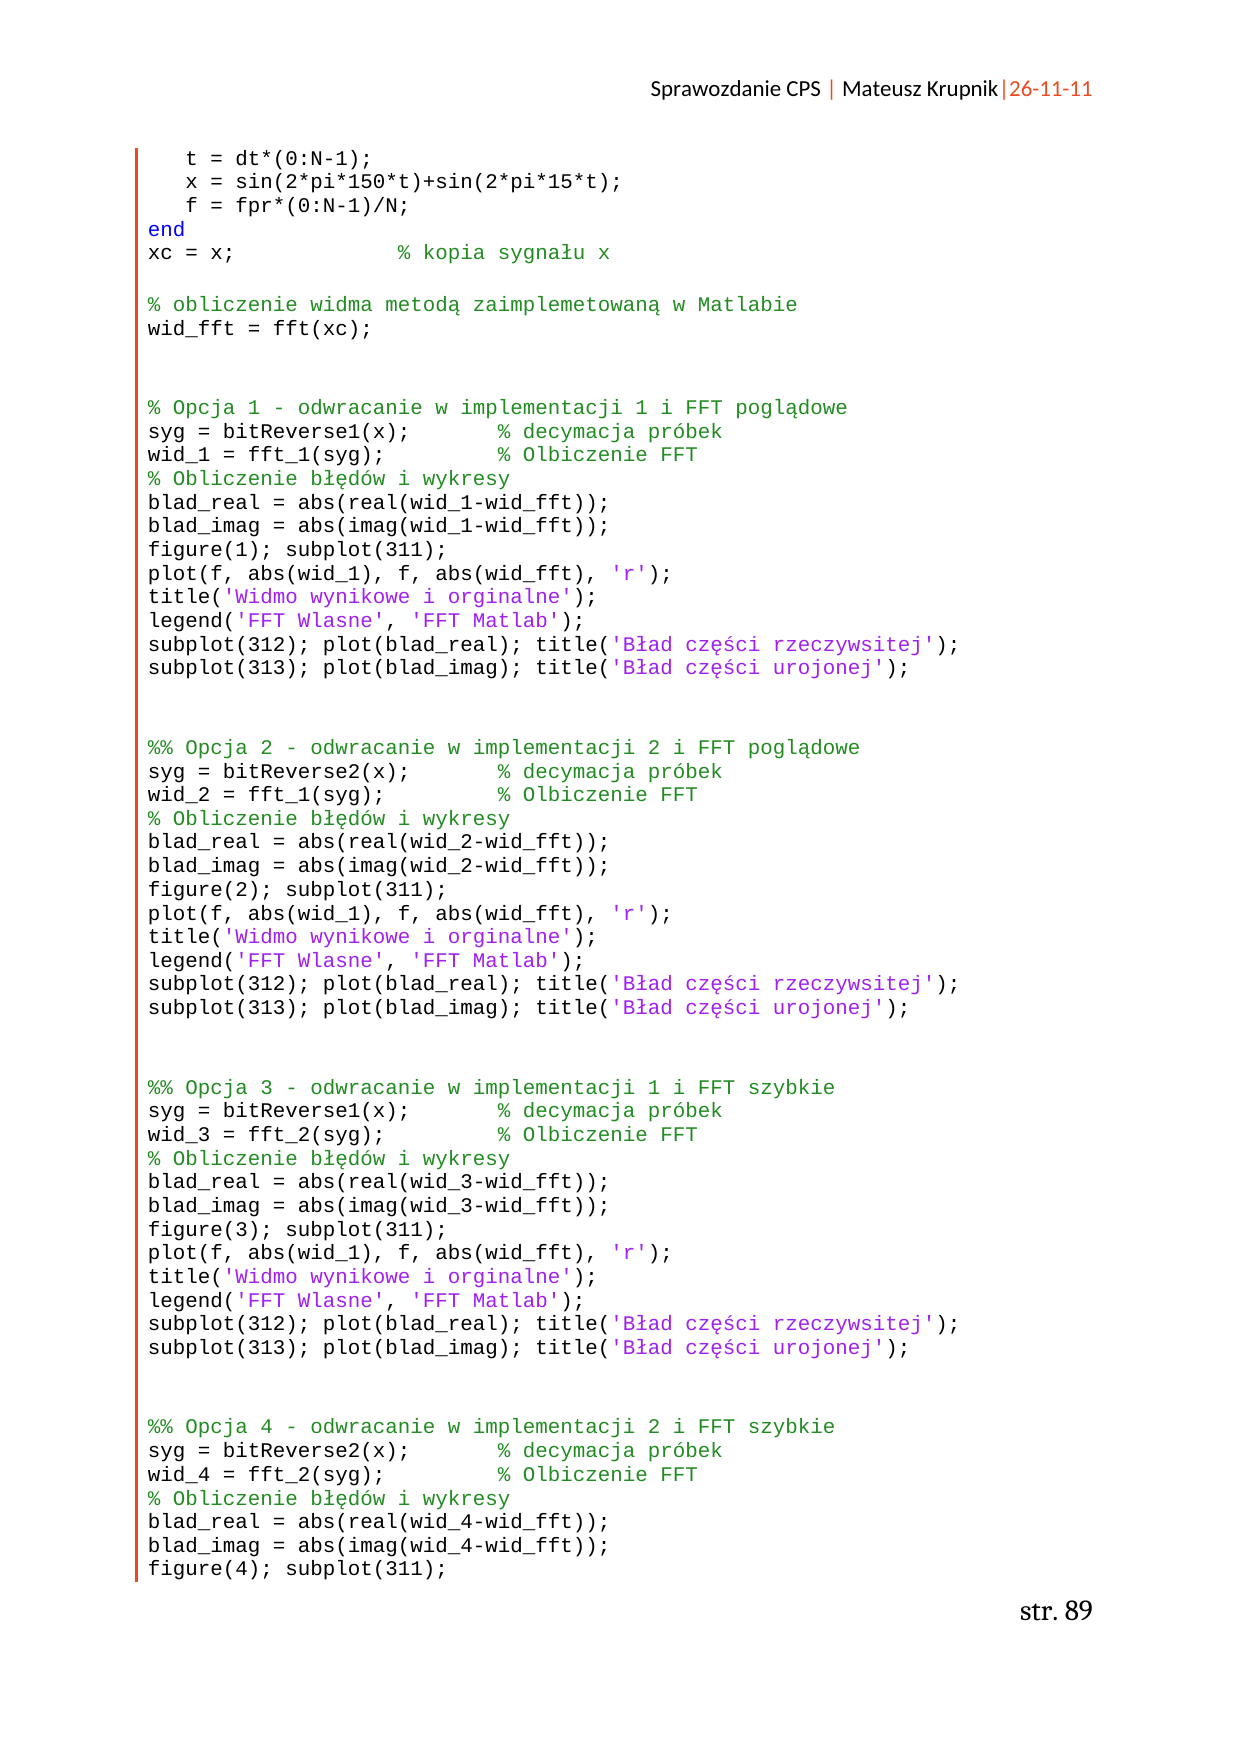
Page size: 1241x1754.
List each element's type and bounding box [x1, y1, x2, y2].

table_header [138, 148, 1096, 1582]
